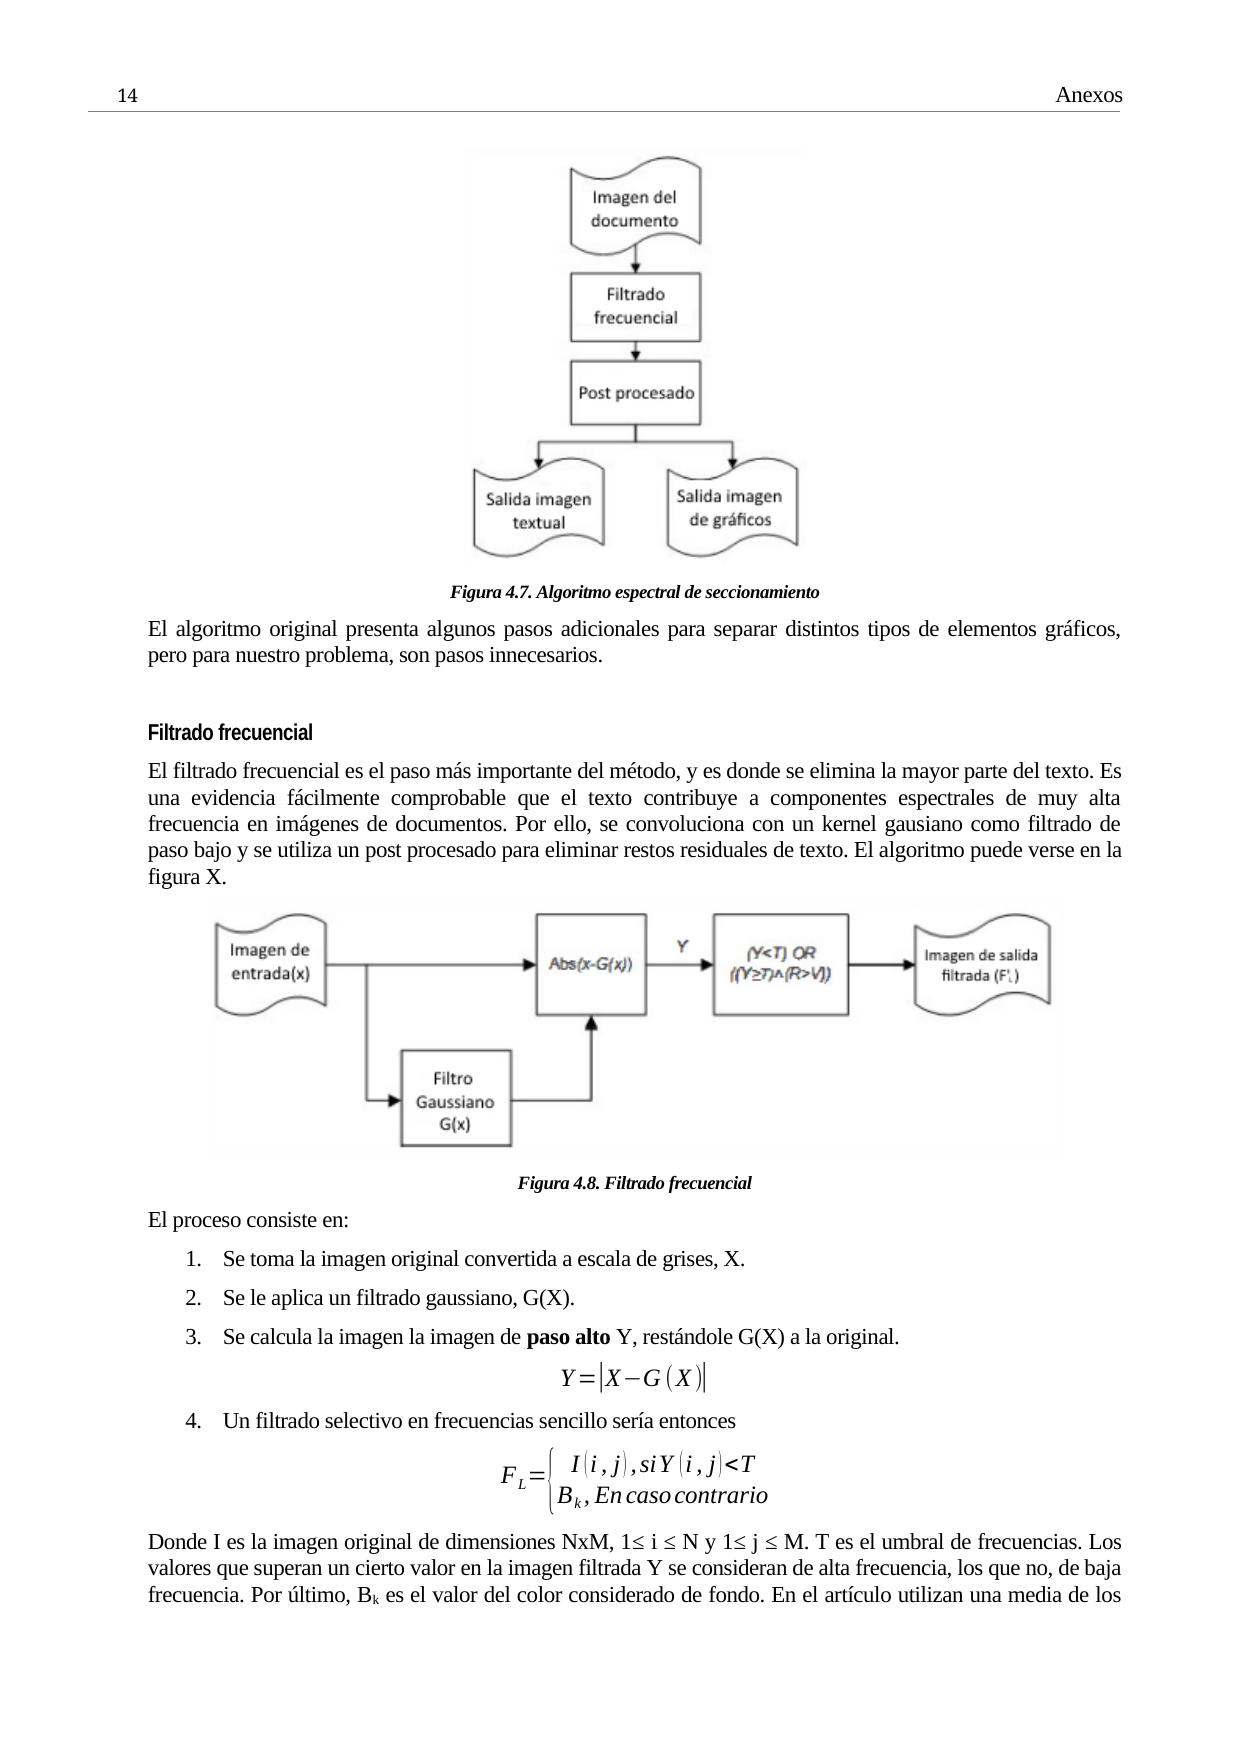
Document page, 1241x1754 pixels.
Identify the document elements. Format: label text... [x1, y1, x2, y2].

list Se toma la imagen original convertida a escala de grises, X. [185, 1245, 1122, 1271]
text El algoritmo original presenta algunos pasos adicionales para separar distintos tipos de elementos gráficos, pero para nuestro problema, son pasos innecesarios. [148, 614, 1122, 667]
picture [463, 147, 807, 568]
text Filtrado frecuencial [148, 719, 1122, 745]
text Figura 4.7. Algoritmo espectral de seccionamiento [148, 581, 1122, 602]
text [148, 1528, 1122, 1607]
list Se calcula la imagen la imagen de paso alto Y, restándole G(X) a la original. [185, 1323, 1122, 1349]
list Se le aplica un filtrado gaussiano, G(X). [185, 1284, 1122, 1310]
picture [206, 901, 1064, 1160]
text El filtrado frecuencial es el paso más importante del método, y es donde se elimina la mayor parte del texto. Es una evidencia fácilmente comprobable que el texto contribuye a componentes espectrales de muy alta frecuencia en imágenes de documentos. Por ello, se convoluciona con un kernel gausiano como filtrado de paso bajo y se utiliza un post procesado para eliminar restos residuales de texto. El algoritmo puede verse en la figura X. [148, 757, 1122, 889]
text El proceso consiste en: [148, 1206, 1122, 1232]
text Figura 4.8. Filtrado frecuencial [148, 1172, 1122, 1194]
list Un filtrado selectivo en frecuencias sencillo sería entonces [185, 1407, 1122, 1433]
